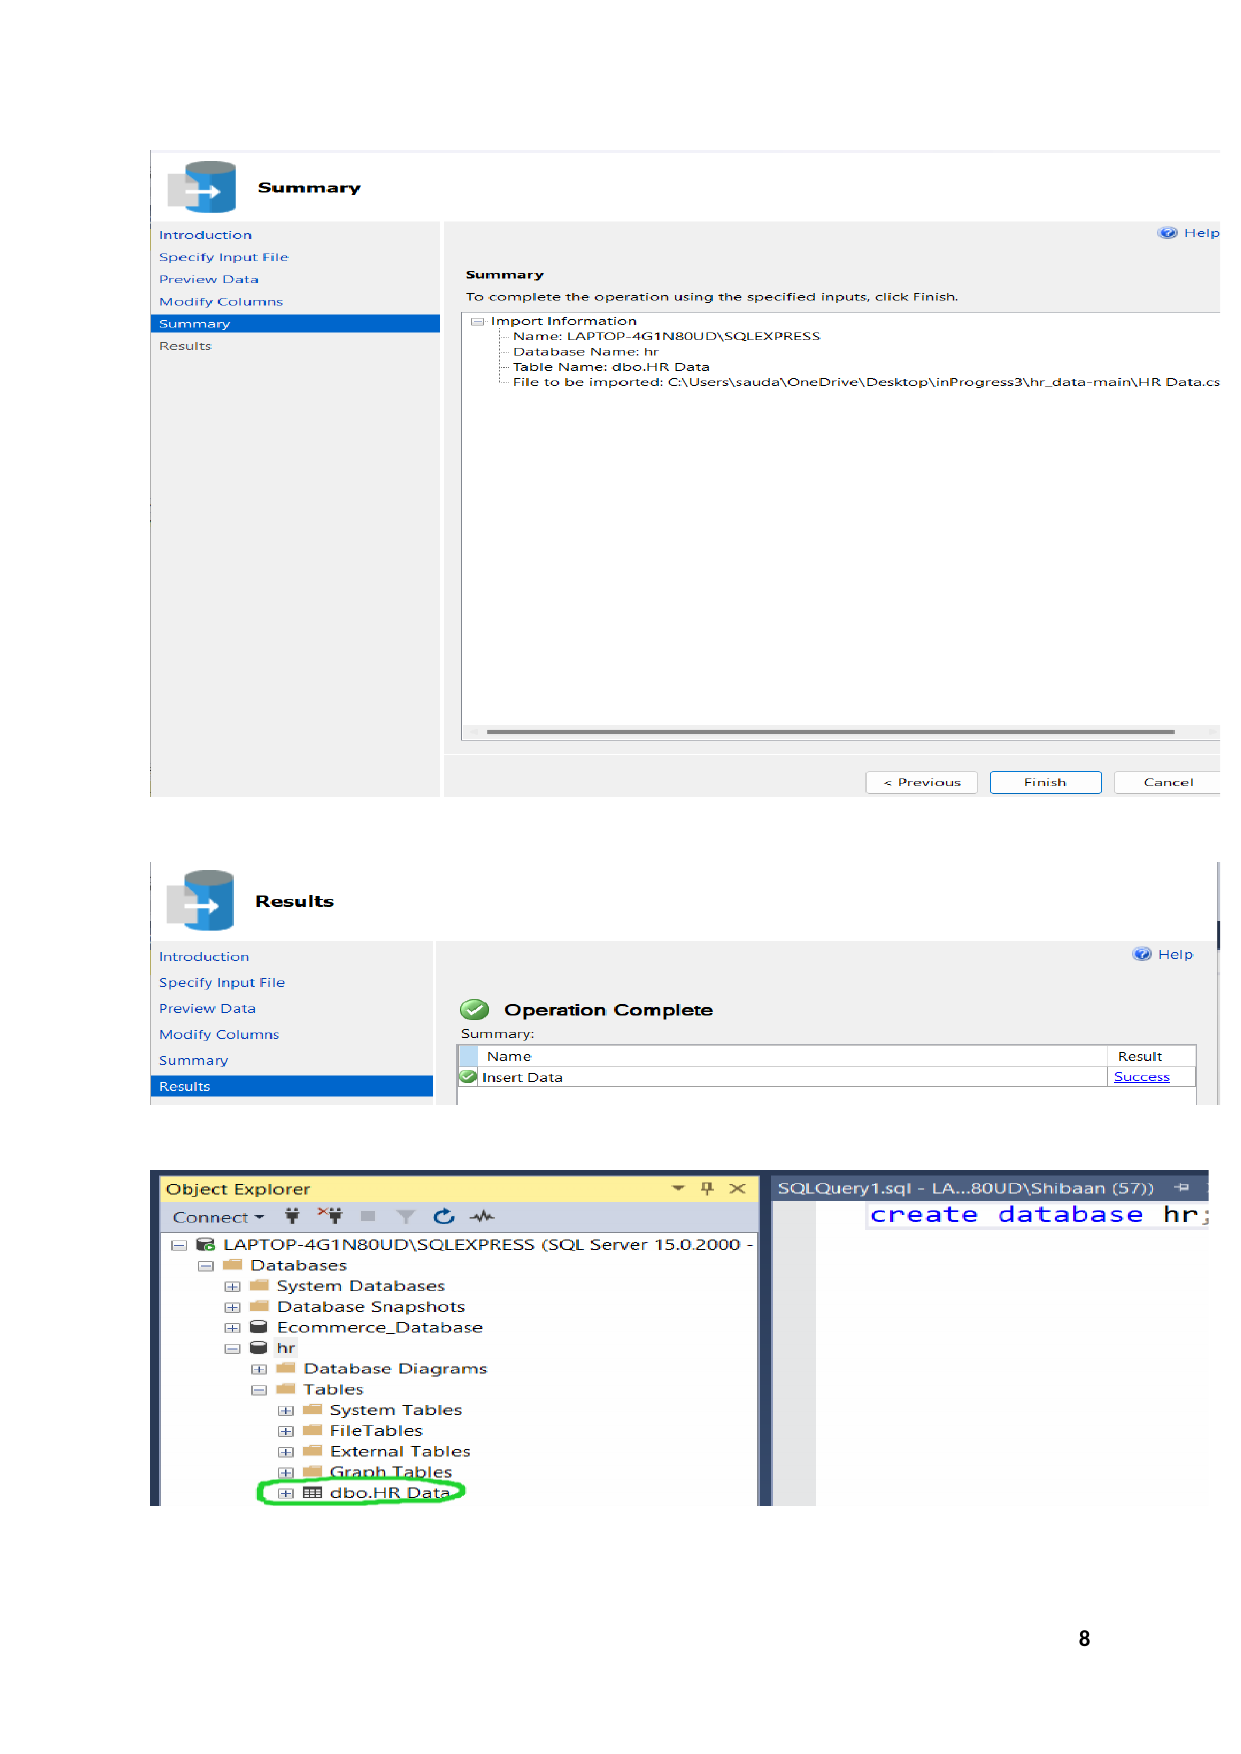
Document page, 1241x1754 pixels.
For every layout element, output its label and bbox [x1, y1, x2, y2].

picture [150, 1170, 1209, 1506]
picture [150, 150, 1221, 797]
picture [150, 862, 1221, 1105]
